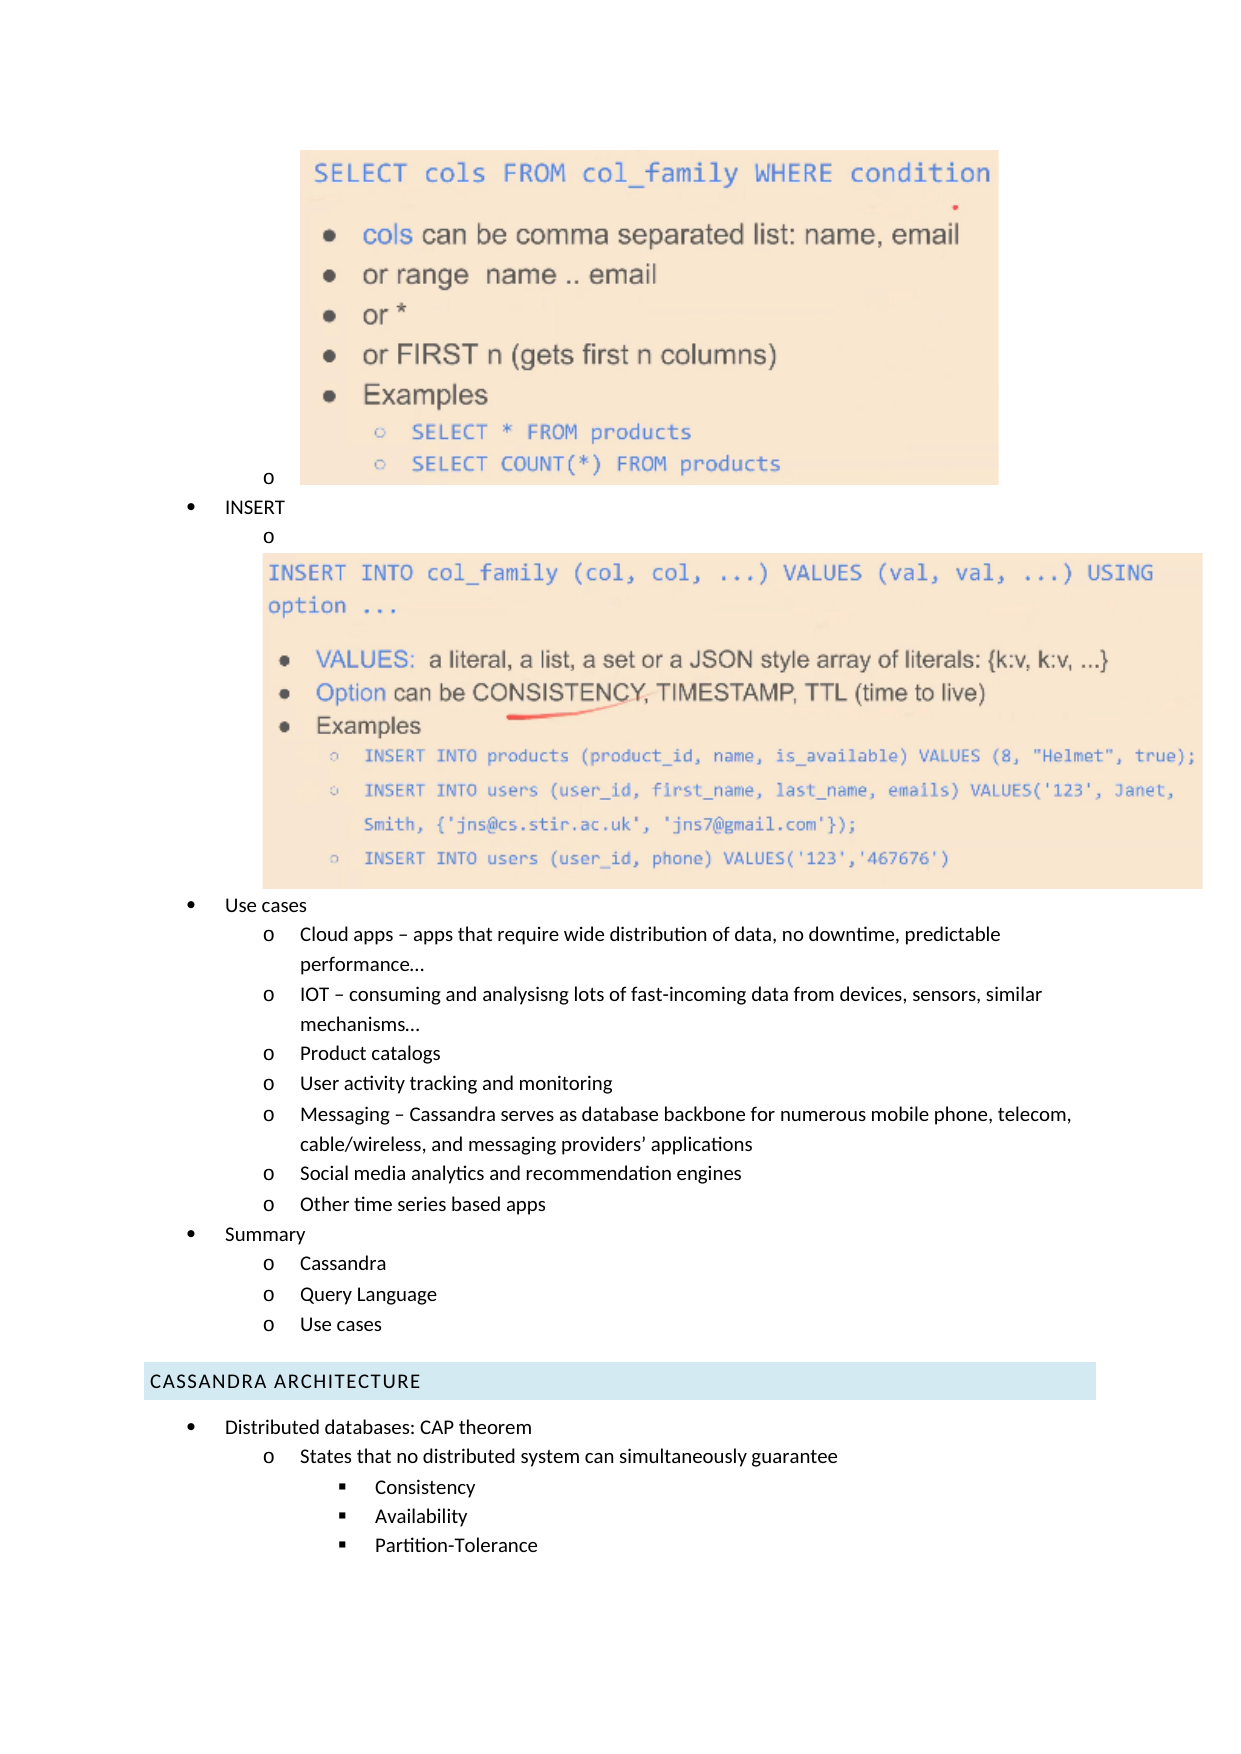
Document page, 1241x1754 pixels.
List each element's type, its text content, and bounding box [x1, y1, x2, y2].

list User activity tracking and monitoring [262, 1071, 1090, 1097]
list States that no distributed system can simultaneously guarantee [262, 1444, 1090, 1470]
list Distributed databases: CAP theorem [187, 1414, 1090, 1440]
list Social media analytics and recommendation engines [262, 1160, 1090, 1187]
list Use cases [262, 1311, 1090, 1338]
list Consistency [337, 1474, 1090, 1499]
subtitle Cassandra Architecture [150, 1369, 1090, 1394]
list Partition-Tolerance [337, 1532, 1090, 1558]
list IOT – consuming and analysisng lots of fast-incoming data from devices, sensors, similar mechanisms… [262, 981, 1090, 1036]
picture [300, 150, 999, 485]
list INSERT [187, 494, 1090, 520]
list Query Language [262, 1281, 1090, 1307]
picture [262, 553, 1203, 889]
list Availability [337, 1503, 1090, 1529]
list Other time series based apps [262, 1191, 1090, 1217]
list Product catalogs [262, 1040, 1090, 1067]
list Use cases [187, 892, 1090, 918]
list Cassandra [262, 1250, 1090, 1277]
list Summary [187, 1221, 1090, 1247]
list Cloud apps – apps that require wide distribution of data, no downtime, predictable performance… [262, 921, 1090, 977]
list Messaging – Cassandra serves as database backbone for numerous mobile phone, telecom, cable/wireless, and messaging providers’ applications [262, 1101, 1090, 1157]
